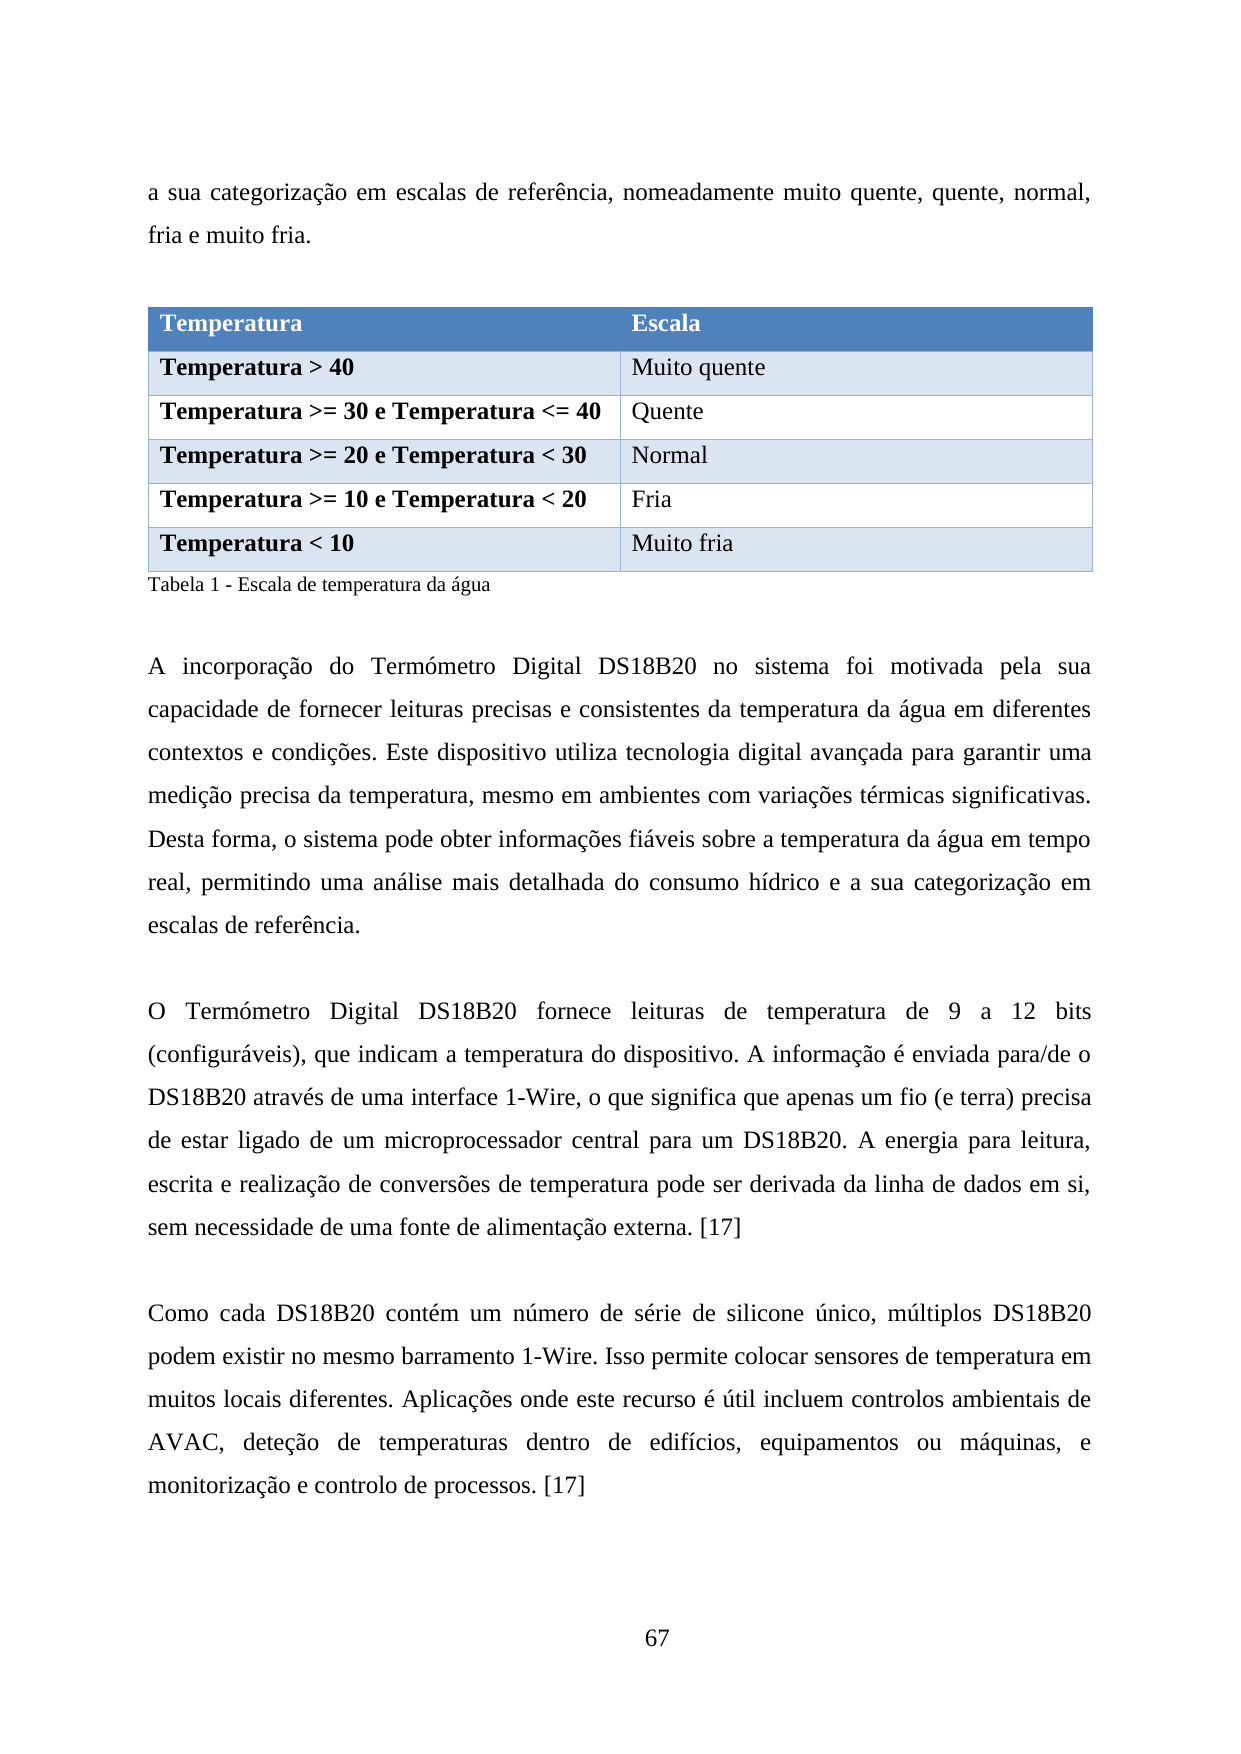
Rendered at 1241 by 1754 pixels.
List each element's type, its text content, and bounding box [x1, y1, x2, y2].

table_cell Temperatura >= 20 e Temperatura < 30 [149, 440, 620, 483]
text Tabela 1 - Escala de temperatura da água [148, 572, 1092, 596]
table_cell Normal [621, 440, 1092, 483]
table_cell Muito quente [621, 352, 1092, 395]
text O Termómetro Digital DS18B20 fornece leituras de temperatura de 9 a 12 bits (configuráveis), que indicam a temperatura do dispositivo. A informação é enviada para/de o DS18B20 através de uma interface 1-Wire, o que significa que apenas um fio (e terra) precisa de estar ligado de um microprocessador central para um DS18B20. A energia para leitura, escrita e realização de conversões de temperatura pode ser derivada da linha de dados em si, sem necessidade de uma fonte de alimentação externa. [17] [148, 996, 1092, 1241]
table_cell Temperatura > 40 [149, 352, 620, 395]
table_cell Fria [621, 484, 1092, 527]
table_cell Temperatura >= 30 e Temperatura <= 40 [149, 396, 620, 439]
text Como cada DS18B20 contém um número de série de silicone único, múltiplos DS18B20 podem existir no mesmo barramento 1-Wire. Isso permite colocar sensores de temperatura em muitos locais diferentes. Aplicações onde este recurso é útil incluem controlos ambientais de AVAC, deteção de temperaturas dentro de edifícios, equipamentos ou máquinas, e monitorização e controlo de processos. [17] [148, 1298, 1092, 1499]
table_cell Temperatura < 10 [149, 528, 620, 571]
table_cell Quente [621, 396, 1092, 439]
table_header Escala [621, 308, 1092, 351]
table_cell Temperatura >= 10 e Temperatura < 20 [149, 484, 620, 527]
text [148, 177, 1092, 249]
text A incorporação do Termómetro Digital DS18B20 no sistema foi motivada pela sua capacidade de fornecer leituras precisas e consistentes da temperatura da água em diferentes contextos e condições. Este dispositivo utiliza tecnologia digital avançada para garantir uma medição precisa da temperatura, mesmo em ambientes com variações térmicas significativas. Desta forma, o sistema pode obter informações fiáveis sobre a temperatura da água em tempo real, permitindo uma análise mais detalhada do consumo hídrico e a sua categorização em escalas de referência. [148, 651, 1092, 939]
table_cell Muito fria [621, 528, 1092, 571]
table_header Temperatura [149, 308, 620, 351]
